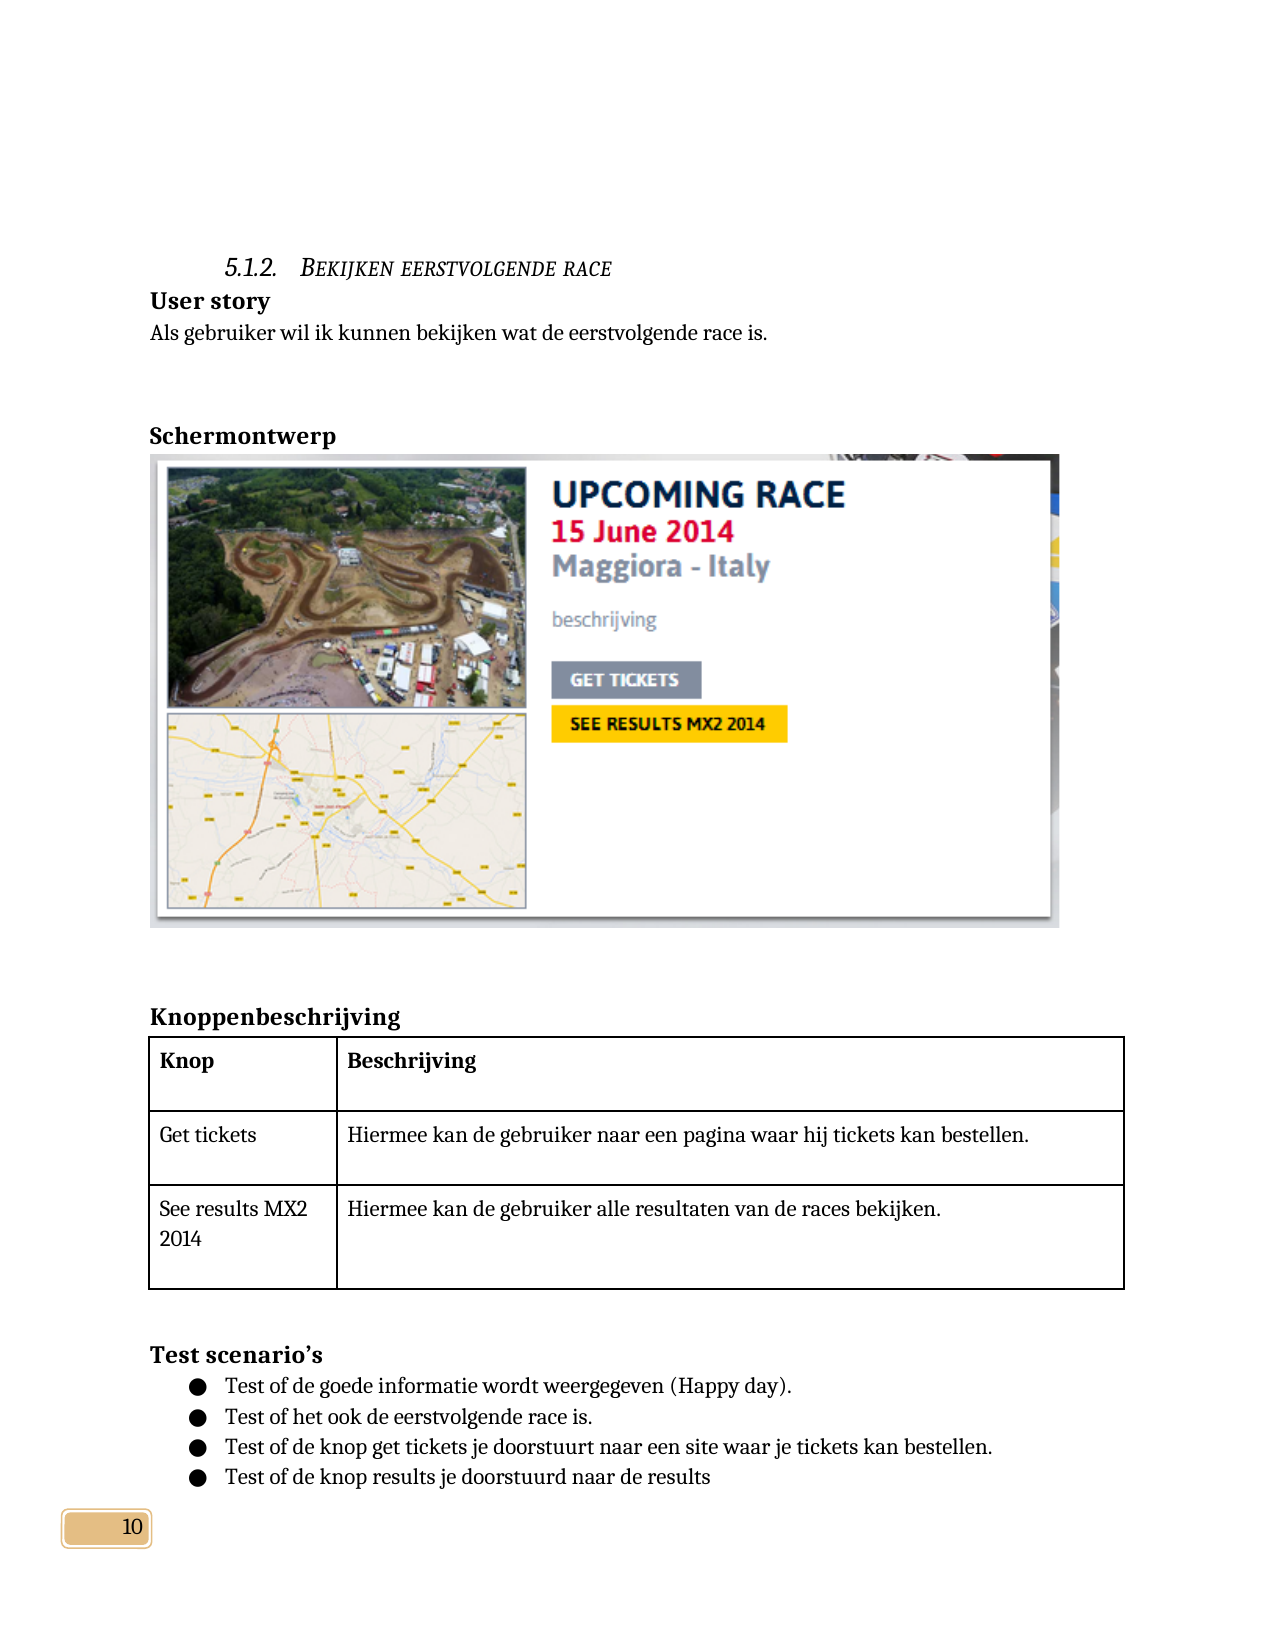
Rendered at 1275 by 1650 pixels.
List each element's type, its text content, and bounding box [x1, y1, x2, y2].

list Test of de knop results je doorstuurd naar de results [188, 1464, 1125, 1490]
subtitle Schermontwerp [150, 422, 1125, 450]
table_cell Get tickets [150, 1112, 336, 1183]
text Als gebruiker wil ik kunnen bekijken wat de eerstvolgende race is. [150, 319, 1125, 346]
subtitle Knoppenbeschrijving [150, 1003, 1125, 1032]
table_cell See results MX2 2014 [150, 1186, 336, 1288]
subtitle Bekijken eerstvolgende race [225, 252, 1125, 283]
table_header Knop [150, 1038, 336, 1109]
list Test of de goede informatie wordt weergegeven (Happy day). [188, 1373, 1125, 1399]
list Test of het ook de eerstvolgende race is. [188, 1403, 1125, 1430]
subtitle User story [150, 287, 1125, 316]
picture [150, 454, 1060, 928]
table_header Beschrijving [338, 1038, 1123, 1109]
table_cell Hiermee kan de gebruiker naar een pagina waar hij tickets kan bestellen. [338, 1112, 1123, 1183]
subtitle Test scenario’s [150, 1341, 1125, 1369]
table_cell Hiermee kan de gebruiker alle resultaten van de races bekijken. [338, 1186, 1123, 1288]
list Test of de knop get tickets je doorstuurt naar een site waar je tickets kan bestellen. [188, 1434, 1125, 1460]
